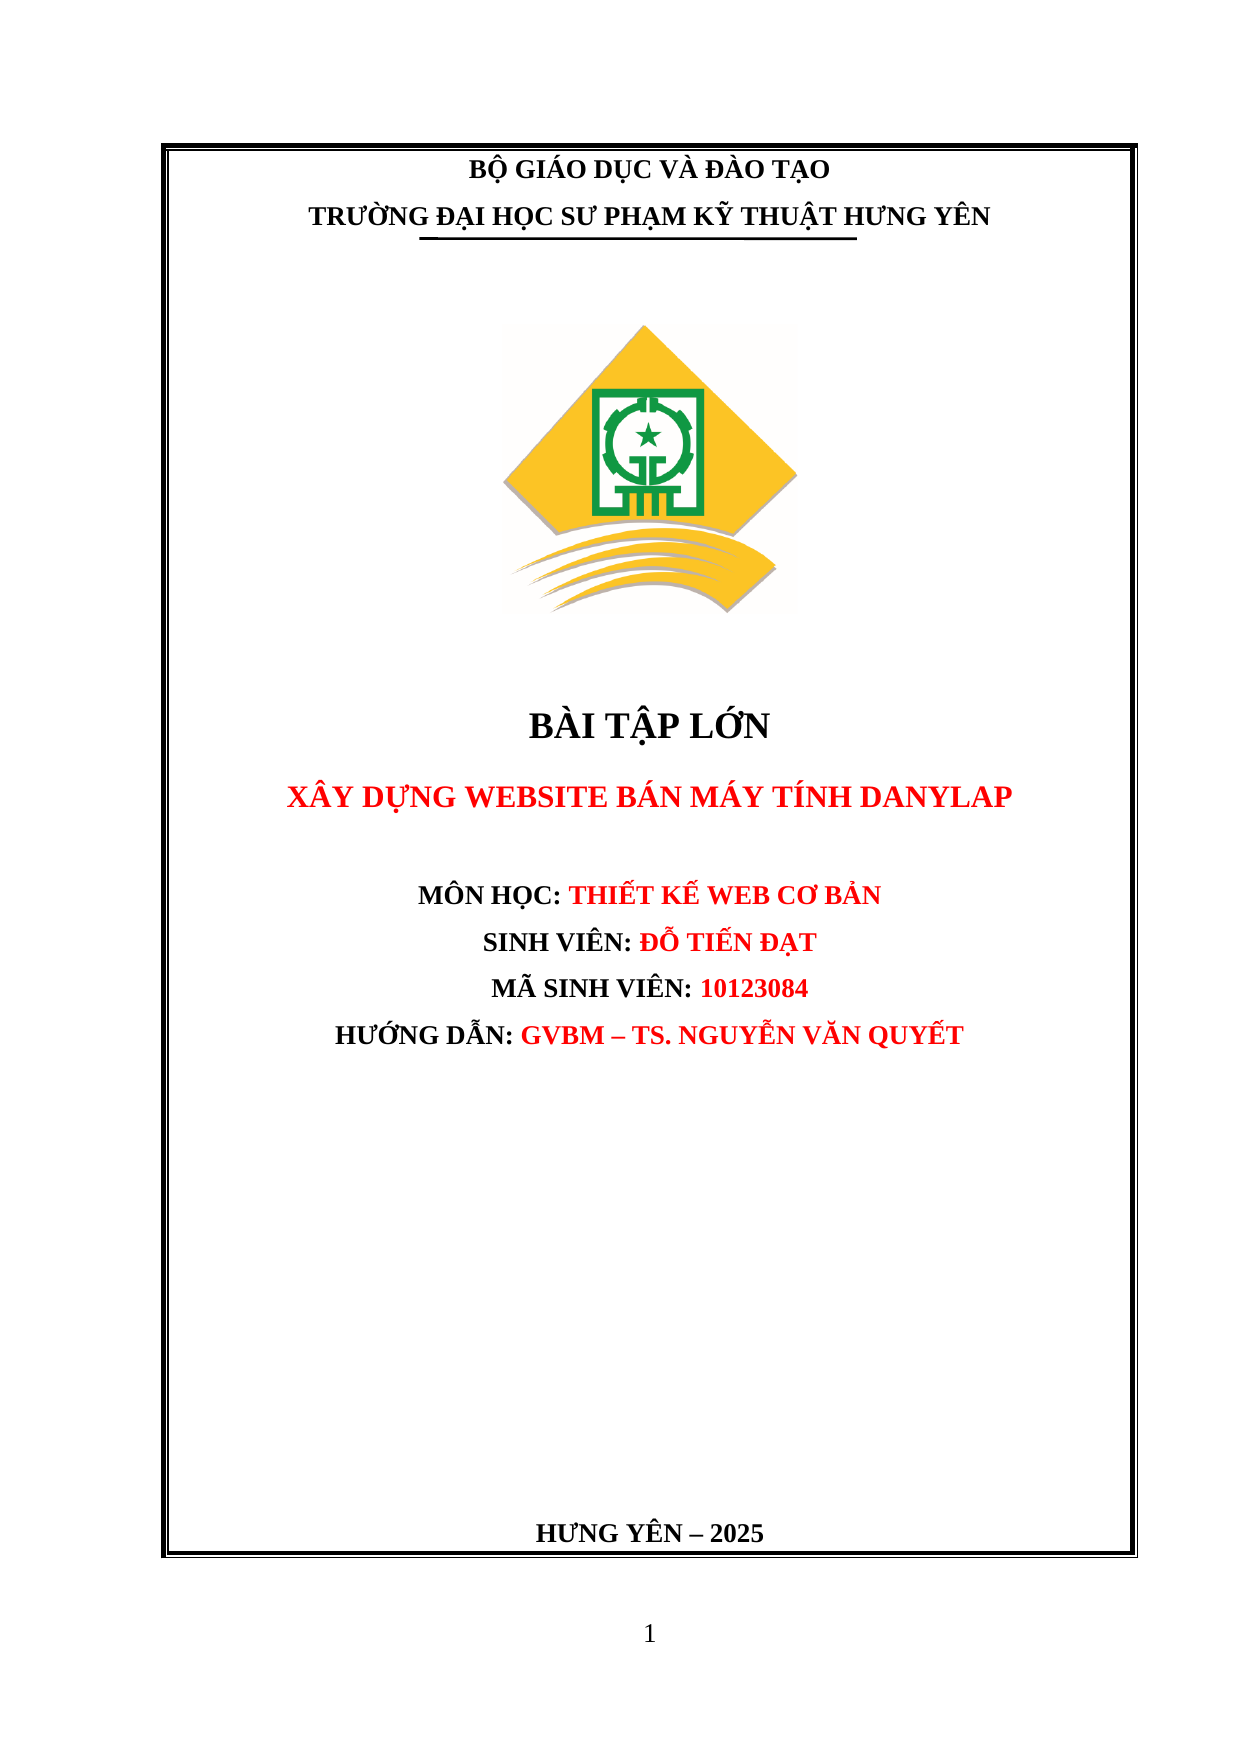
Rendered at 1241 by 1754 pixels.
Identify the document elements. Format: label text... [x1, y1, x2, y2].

text HƯNG YÊN – 2025 [169, 1508, 1130, 1551]
text SINH VIÊN: ĐỖ TIẾN ĐẠT [169, 916, 1130, 957]
text BÀI TẬP LỚN [169, 694, 1130, 747]
text TRƯỜNG ĐẠI HỌC SƯ PHẠM KỸ THUẬT HƯNG YÊN [169, 190, 1130, 231]
text MÃ SINH VIÊN: 10123084 [169, 962, 1130, 1003]
text BỘ GIÁO DỤC VÀ ĐÀO TẠO [169, 151, 1130, 184]
text MÔN HỌC: THIẾT KẾ WEB CƠ BẢN [169, 869, 1130, 910]
text HƯỚNG DẪN: GVBM – TS. NGUYỄN VĂN QUYẾT [169, 1009, 1130, 1050]
picture [501, 324, 798, 614]
text XÂY DỰNG WEBSITE BÁN MÁY TÍNH DANYLAP [169, 768, 1130, 814]
